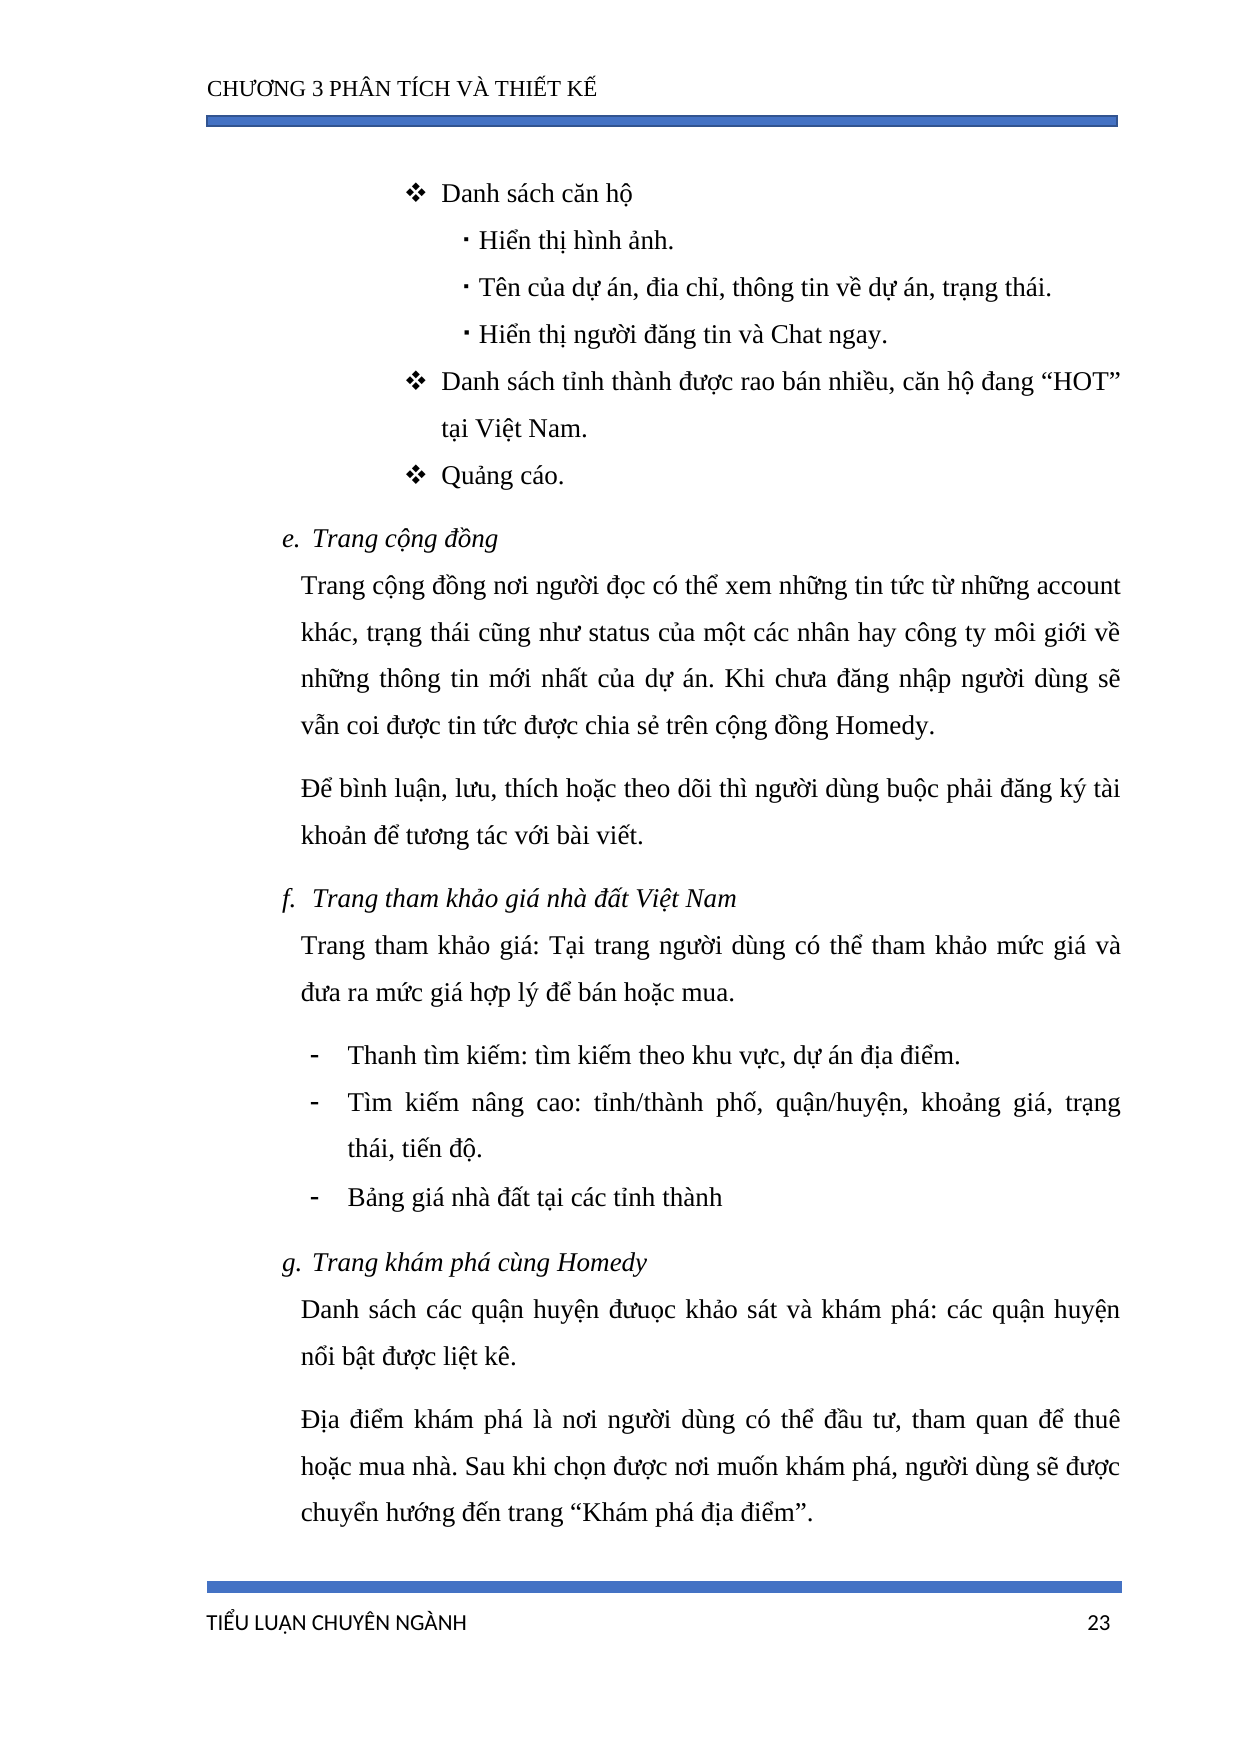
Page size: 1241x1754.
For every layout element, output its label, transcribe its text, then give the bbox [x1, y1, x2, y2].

list Tên của dự án, đia chỉ, thông tin về dự án, trạng thái. [460, 271, 1122, 302]
text Trang tham khảo giá: Tại trang người dùng có thể tham khảo mức giá và đưa ra mức giá hợp lý để bán hoặc mua. [301, 929, 1122, 1007]
text Trang cộng đồng nơi người đọc có thể xem những tin tức từ những account khác, trạng thái cũng như status của một các nhân hay công ty môi giới về những thông tin mới nhất của dự án. Khi chưa đăng nhập người dùng sẽ vẫn coi được tin tức được chia sẻ trên cộng đồng Homedy. [301, 569, 1122, 740]
text Địa điểm khám phá là nơi người dùng có thể đầu tư, tham quan để thuê hoặc mua nhà. Sau khi chọn được nơi muốn khám phá, người dùng sẽ được chuyển hướng đến trang “Khám phá địa điểm”. [301, 1403, 1122, 1527]
subtitle Trang tham khảo giá nhà đất Việt Nam [282, 882, 1122, 913]
list Danh sách tỉnh thành được rao bán nhiều, căn hộ đang “HOT” tại Việt Nam. [404, 365, 1122, 443]
text Để bình luận, lưu, thích hoặc theo dõi thì người dùng buộc phải đăng ký tài khoản để tương tác với bài viết. [301, 772, 1122, 850]
subtitle Trang cộng đồng [282, 522, 1122, 553]
list Quảng cáo. [404, 459, 1122, 490]
list Hiển thị hình ảnh. [460, 224, 1122, 255]
text Danh sách các quận huyện đưuọc khảo sát và khám phá: các quận huyện nổi bật được liệt kê. [301, 1293, 1122, 1371]
list Bảng giá nhà đất tại các tỉnh thành [310, 1179, 1122, 1213]
list Tìm kiếm nâng cao: tỉnh/thành phố, quận/huyện, khoảng giá, trạng thái, tiến độ. [310, 1086, 1122, 1164]
subtitle Trang khám phá cùng Homedy [282, 1246, 1122, 1277]
list Thanh tìm kiếm: tìm kiếm theo khu vực, dự án địa điểm. [310, 1039, 1122, 1070]
list Danh sách căn hộ [404, 177, 1122, 208]
list Hiển thị người đăng tin và Chat ngay. [460, 318, 1122, 349]
